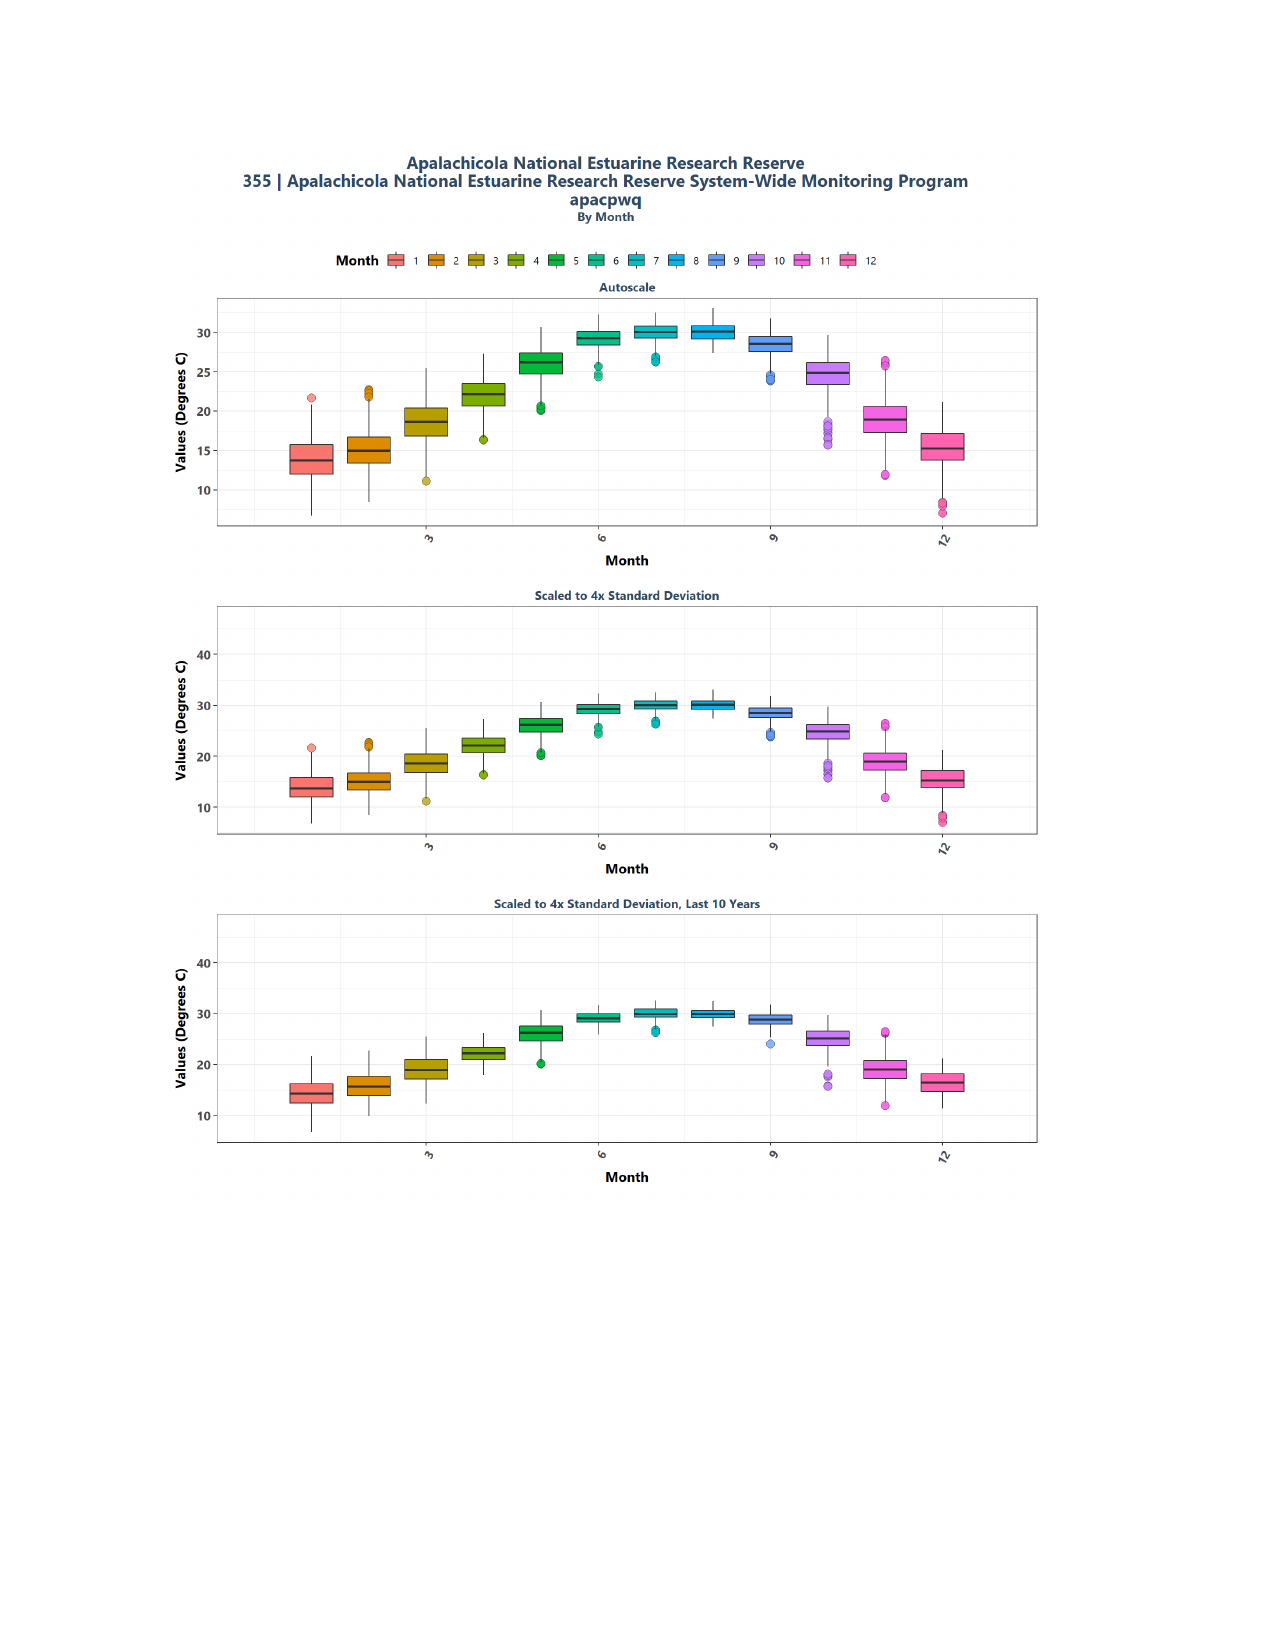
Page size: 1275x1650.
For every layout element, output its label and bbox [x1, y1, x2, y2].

picture [168, 150, 1044, 1200]
